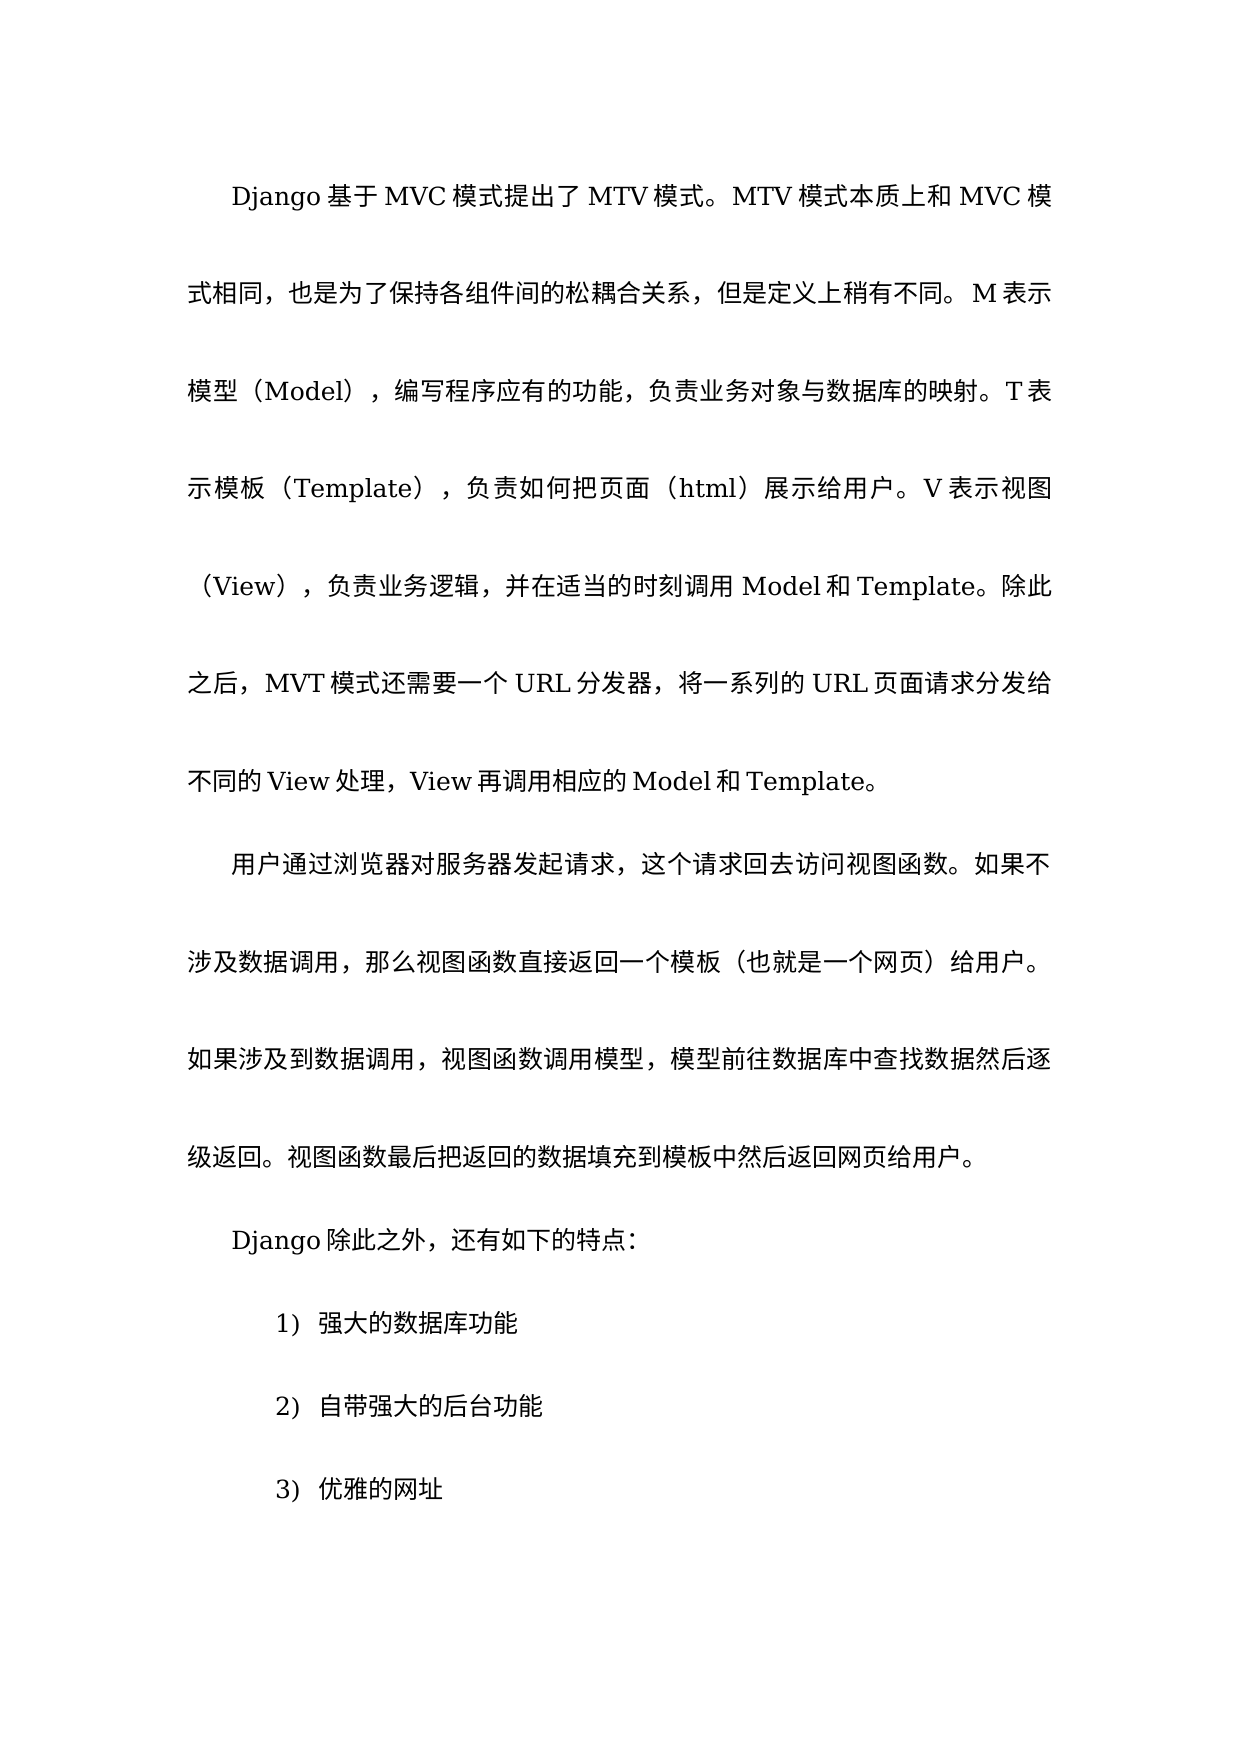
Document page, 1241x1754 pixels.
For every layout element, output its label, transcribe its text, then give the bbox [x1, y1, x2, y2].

text Django基于MVC模式提出了MTV模式。MTV模式本质上和MVC模式相同，也是为了保持各组件间的松耦合关系，但是定义上稍有不同。M表示模型（Model），编写程序应有的功能，负责业务对象与数据库的映射。T表示模板（Template），负责如何把页面（html）展示给用户。V表示视图（View），负责业务逻辑，并在适当的时刻调用Model和Template。除此之后，MVT模式还需要一个URL分发器，将一系列的URL页面请求分发给不同的View处理，View再调用相应的Model和Template。 [187, 162, 1053, 812]
text Django除此之外，还有如下的特点： [231, 1206, 1053, 1271]
list 优雅的网址 [275, 1455, 1053, 1520]
list 强大的数据库功能 [275, 1289, 1053, 1354]
text 用户通过浏览器对服务器发起请求，这个请求回去访问视图函数。如果不涉及数据调用，那么视图函数直接返回一个模板（也就是一个网页）给用户。如果涉及到数据调用，视图函数调用模型，模型前往数据库中查找数据然后逐级返回。视图函数最后把返回的数据填充到模板中然后返回网页给用户。 [187, 830, 1053, 1188]
list 自带强大的后台功能 [275, 1372, 1053, 1437]
